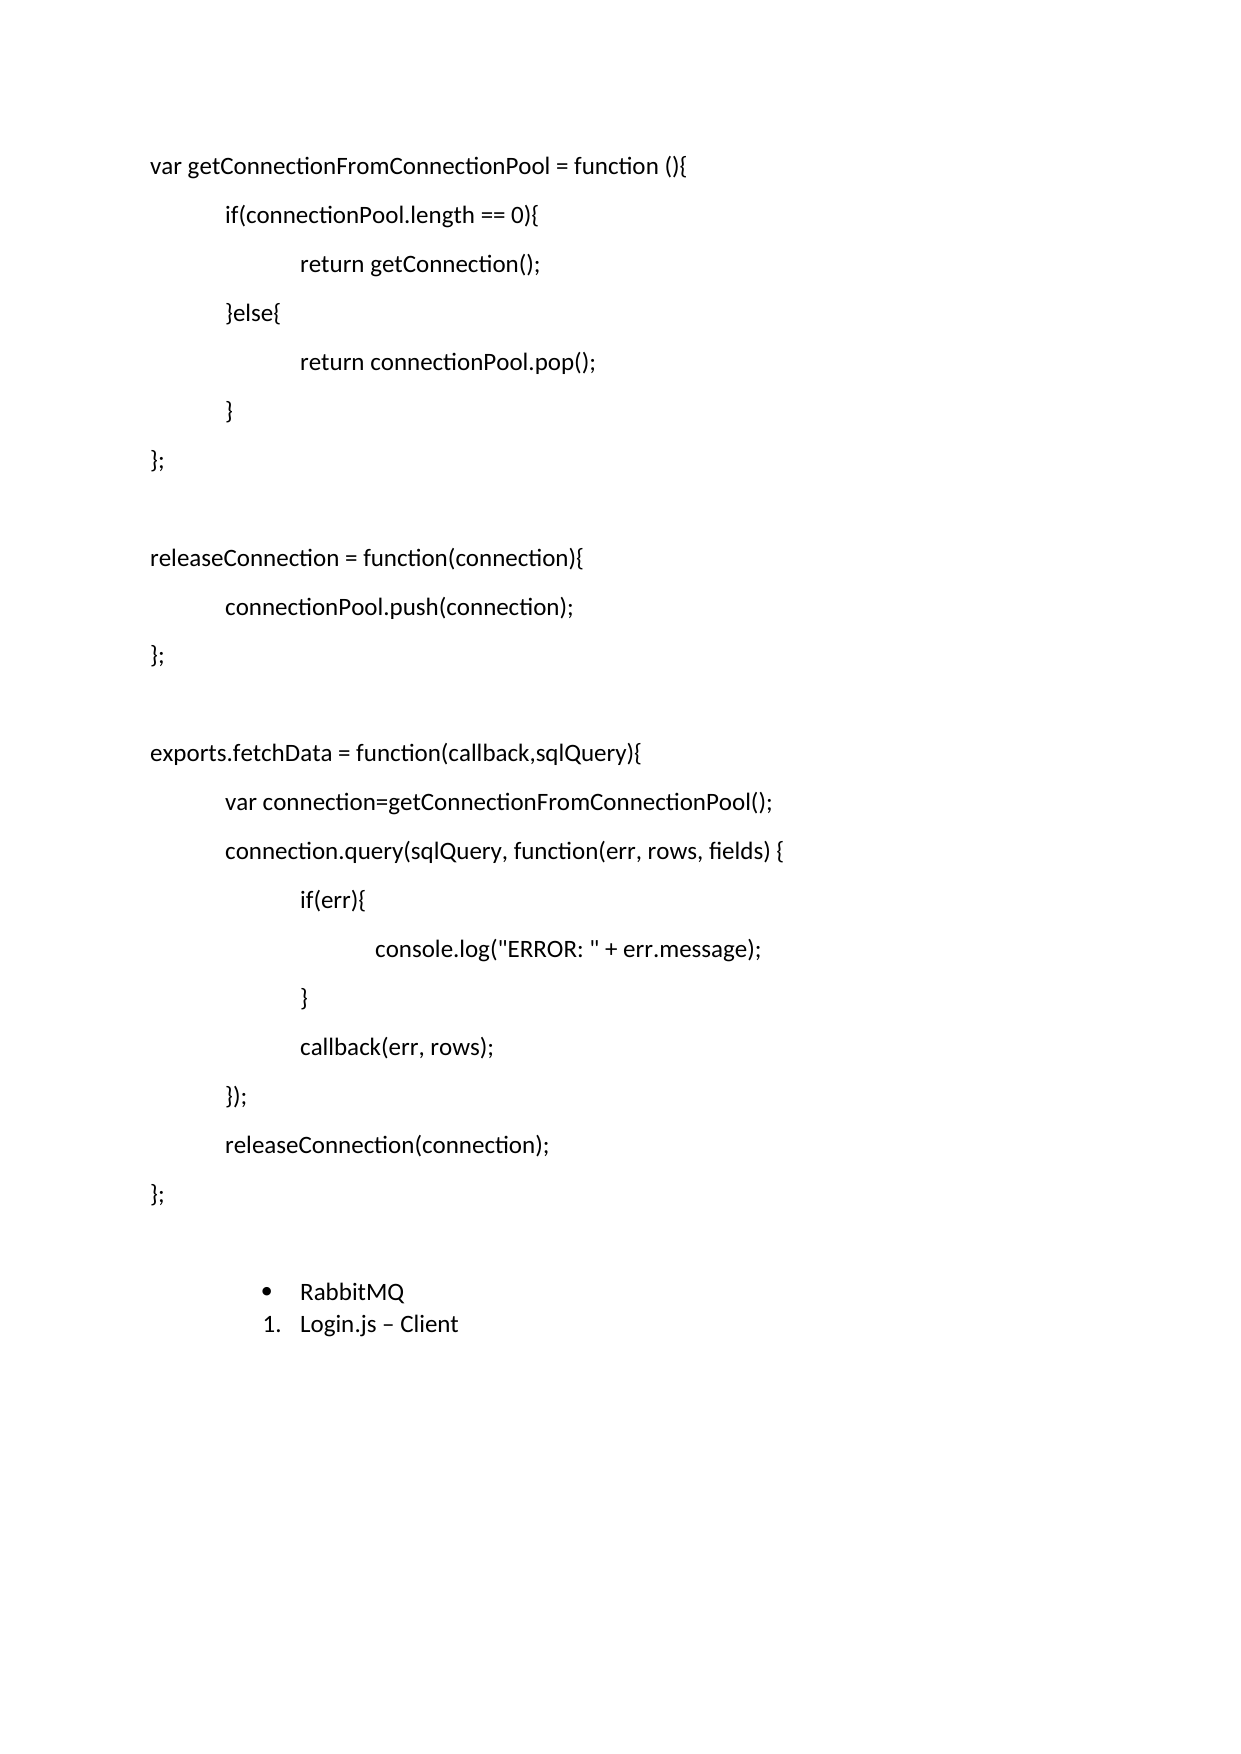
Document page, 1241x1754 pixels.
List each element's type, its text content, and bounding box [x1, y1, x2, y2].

text }); [150, 1080, 1090, 1111]
text exports.fetchData = function(callback,sqlQuery){ [150, 737, 1090, 768]
text releaseConnection = function(connection){ [150, 542, 1090, 572]
text }; [150, 1178, 1090, 1209]
text return getConnection(); [150, 248, 1090, 278]
list RabbitMQ [262, 1276, 1090, 1307]
text }; [150, 444, 1090, 474]
text } [150, 982, 1090, 1013]
text return connectionPool.pop(); [150, 346, 1090, 376]
text releaseConnection(connection); [150, 1129, 1090, 1160]
text }else{ [150, 297, 1090, 327]
text console.log("ERROR: " + err.message); [150, 933, 1090, 964]
text connection.query(sqlQuery, function(err, rows, fields) { [150, 835, 1090, 866]
text var connection=getConnectionFromConnectionPool(); [150, 786, 1090, 817]
text }; [150, 639, 1090, 670]
text if(err){ [150, 884, 1090, 915]
text connectionPool.push(connection); [150, 591, 1090, 621]
text var getConnectionFromConnectionPool = function (){ [150, 150, 1090, 181]
text } [150, 395, 1090, 425]
text callback(err, rows); [150, 1031, 1090, 1062]
text if(connectionPool.length == 0){ [150, 199, 1090, 229]
list Login.js – Client [262, 1308, 1090, 1339]
